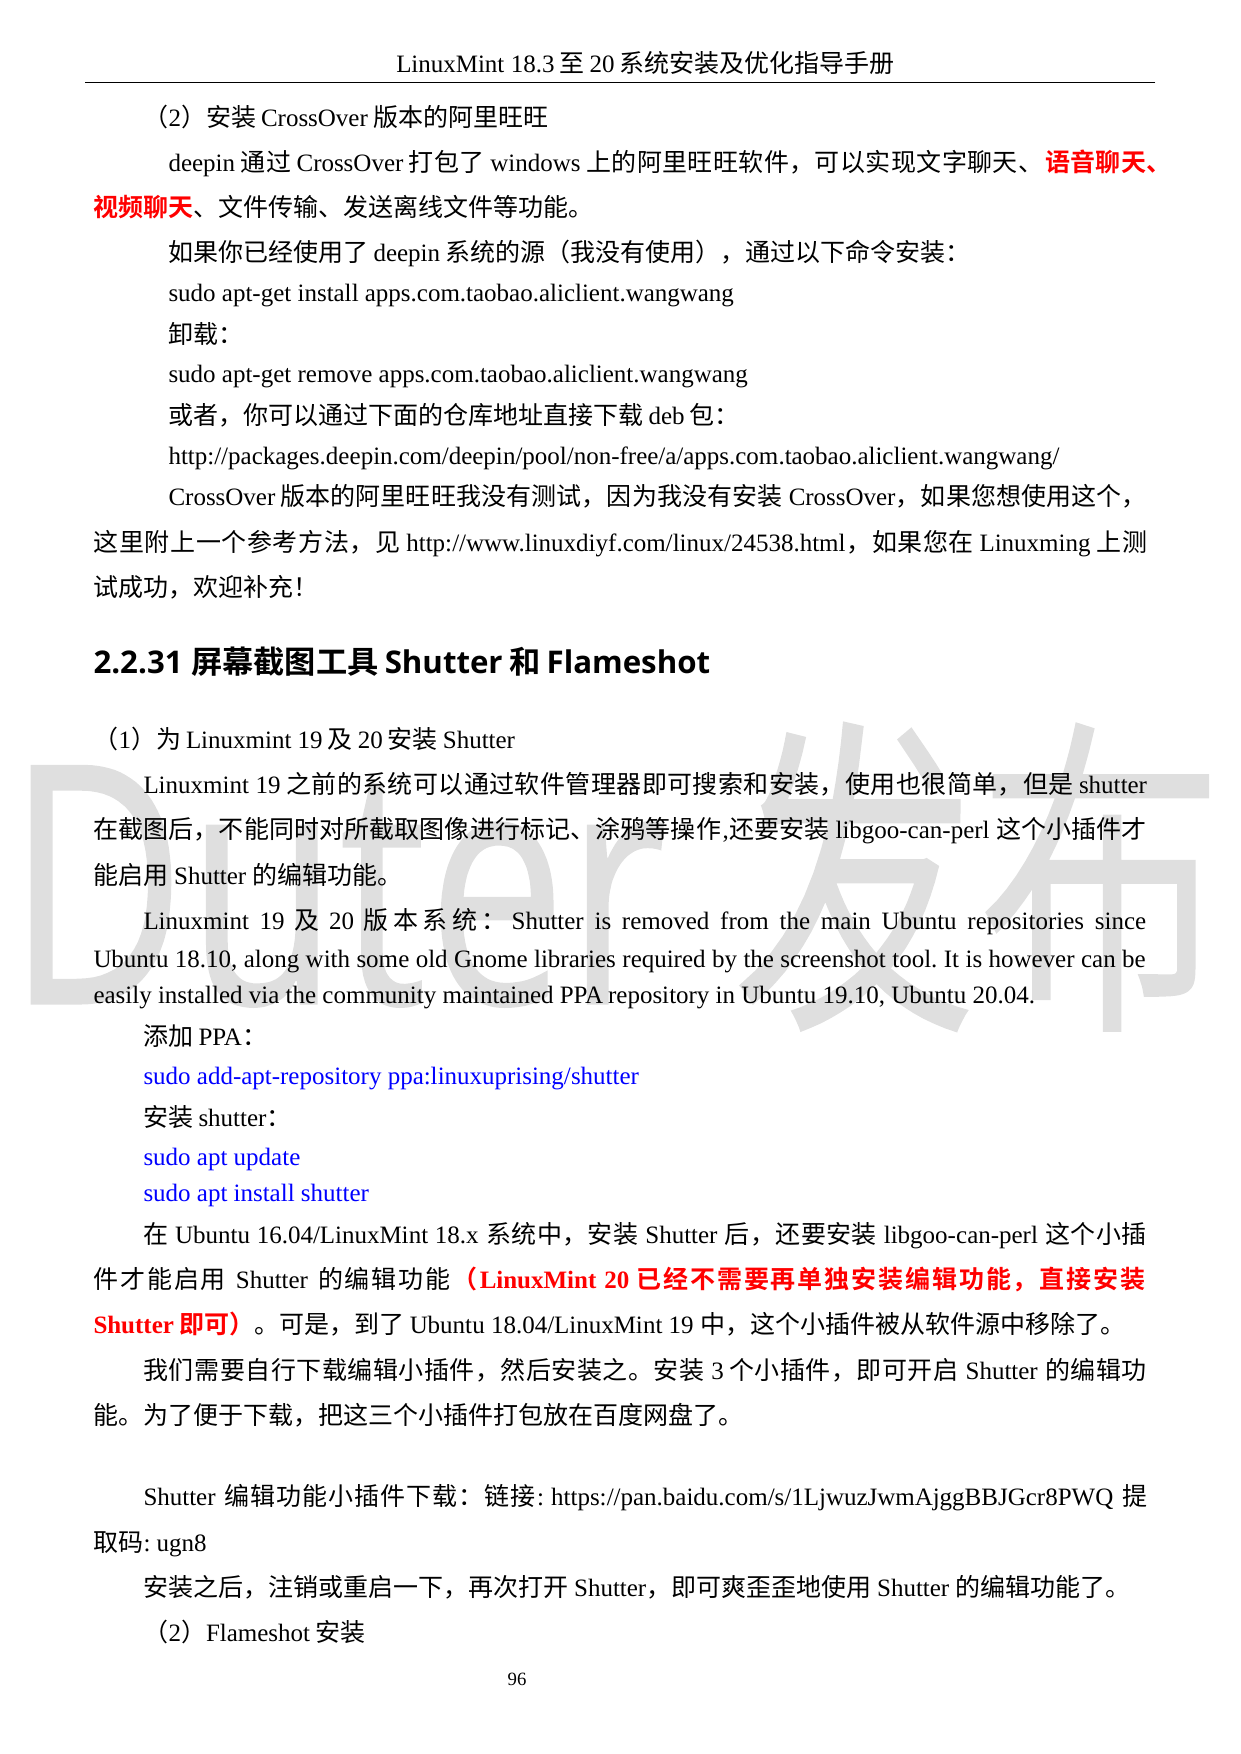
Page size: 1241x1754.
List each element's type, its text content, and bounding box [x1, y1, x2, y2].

list sudo add-apt-repository ppa:linuxuprising/shutter [93, 1061, 1147, 1090]
text 卸载： [93, 314, 1147, 350]
list 在 Ubuntu 16.04/LinuxMint 18.x 系统中，安装 Shutter 后，还要安装 libgoo-can-perl 这个小插件才能启用 Shutter 的编辑功能（LinuxMint 20已经不需要再单独安装编辑功能，直接安装Shutter即可）。可是，到了 Ubuntu 18.04/LinuxMint 19 中，这个小插件被从软件源中移除了。 [93, 1214, 1147, 1341]
list Linuxmint 19之前的系统可以通过软件管理器即可搜索和安装，使用也很简单，但是shutter在截图后，不能同时对所截取图像进行标记、涂鸦等操作,还要安装 libgoo-can-perl 这个小插件才能启用 Shutter 的编辑功能。 [93, 765, 1147, 892]
text sudo apt-get install apps.com.taobao.aliclient.wangwang [93, 278, 1147, 307]
text 或者，你可以通过下面的仓库地址直接下载deb包： [93, 395, 1147, 432]
list Flameshot安装 [93, 1613, 1147, 1649]
list 安装之后，注销或重启一下，再次打开 Shutter，即可爽歪歪地使用 Shutter 的编辑功能了。 [93, 1567, 1147, 1604]
text CrossOver版本的阿里旺旺我没有测试，因为我没有安装CrossOver，如果您想使用这个，这里附上一个参考方法，见http://www.linuxdiyf.com/linux/24538.html，如果您在Linuxming上测试成功，欢迎补充！ [93, 477, 1147, 603]
list Linuxmint 19及20版本系统：Shutter is removed from the main Ubuntu repositories since Ubuntu 18.10, along with some old Gnome libraries required by the screenshot tool. It is however can be easily installed via the community maintained PPA repository in Ubuntu 19.10, Ubuntu 20.04. [93, 901, 1147, 1009]
list 安装shutter： [93, 1097, 1147, 1133]
list 安装CrossOver版本的阿里旺旺 [93, 97, 1147, 133]
list sudo apt update [93, 1142, 1147, 1171]
text 如果你已经使用了deepin系统的源（我没有使用），通过以下命令安装： [93, 233, 1147, 269]
list 为Linuxmint 19及20安装Shutter [93, 719, 1147, 756]
text sudo apt-get remove apps.com.taobao.aliclient.wangwang [93, 359, 1147, 388]
list 我们需要自行下载编辑小插件，然后安装之。安装3个小插件，即可开启 Shutter 的编辑功能。为了便于下载，把这三个小插件打包放在百度网盘了。 [93, 1350, 1147, 1432]
text deepin通过CrossOver打包了windows上的阿里旺旺软件，可以实现文字聊天、语音聊天、视频聊天、文件传输、发送离线文件等功能。 [93, 142, 1147, 224]
list 添加PPA： [93, 1016, 1147, 1052]
list Shutter 编辑功能小插件下载：链接: https://pan.baidu.com/s/1LjwuzJwmAjggBBJGcr8PWQ 提取码: ugn8 [93, 1477, 1147, 1558]
text http://packages.deepin.com/deepin/pool/non-free/a/apps.com.taobao.aliclient.wangwang/ [93, 441, 1147, 469]
subtitle 2.2.31 屏幕截图工具Shutter和Flameshot [93, 638, 1147, 683]
list sudo apt install shutter [93, 1178, 1147, 1207]
